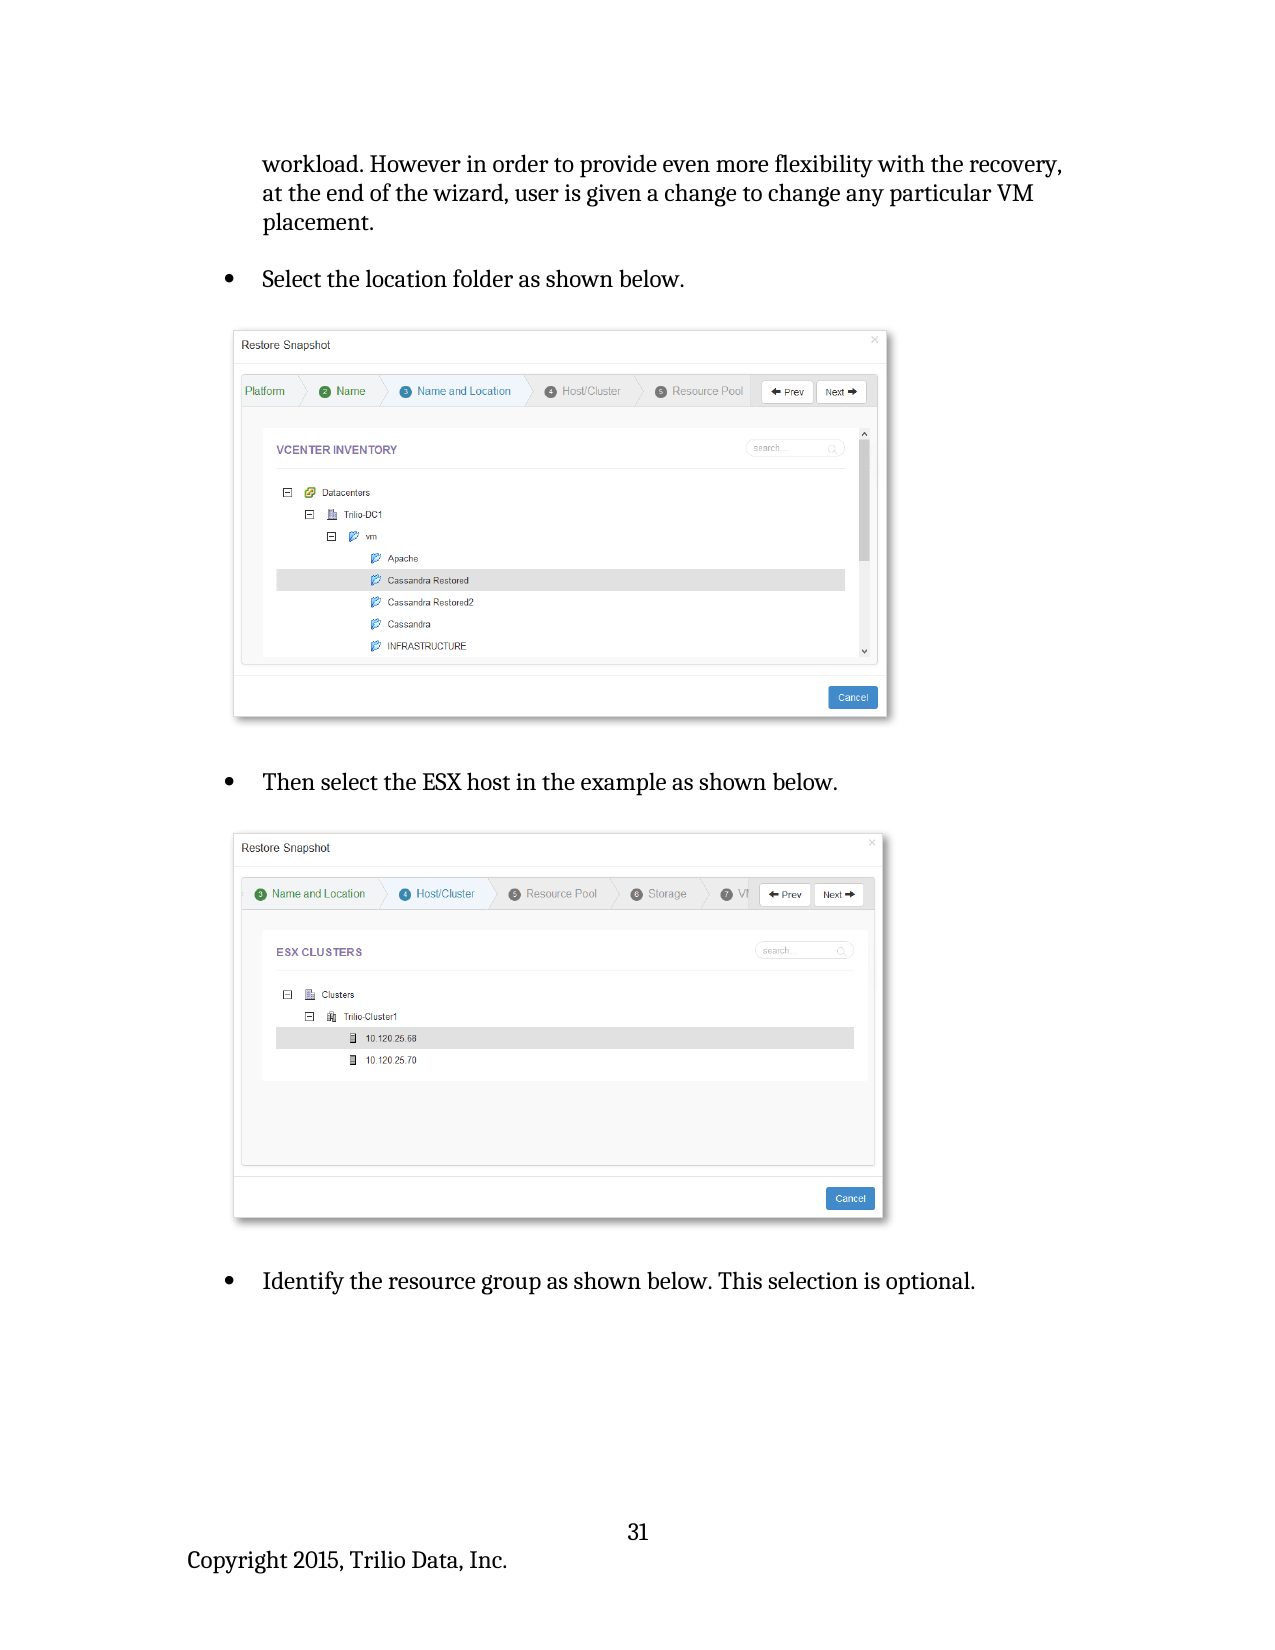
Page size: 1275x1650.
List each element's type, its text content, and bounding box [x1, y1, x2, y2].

picture [234, 834, 882, 1217]
list Select the location folder as shown below. [225, 265, 1087, 294]
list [225, 150, 1087, 236]
picture [234, 331, 886, 716]
list Then select the ESX host in the example as shown below. [225, 768, 1087, 797]
list Identify the resource group as shown below. This selection is optional. [225, 1267, 1087, 1296]
